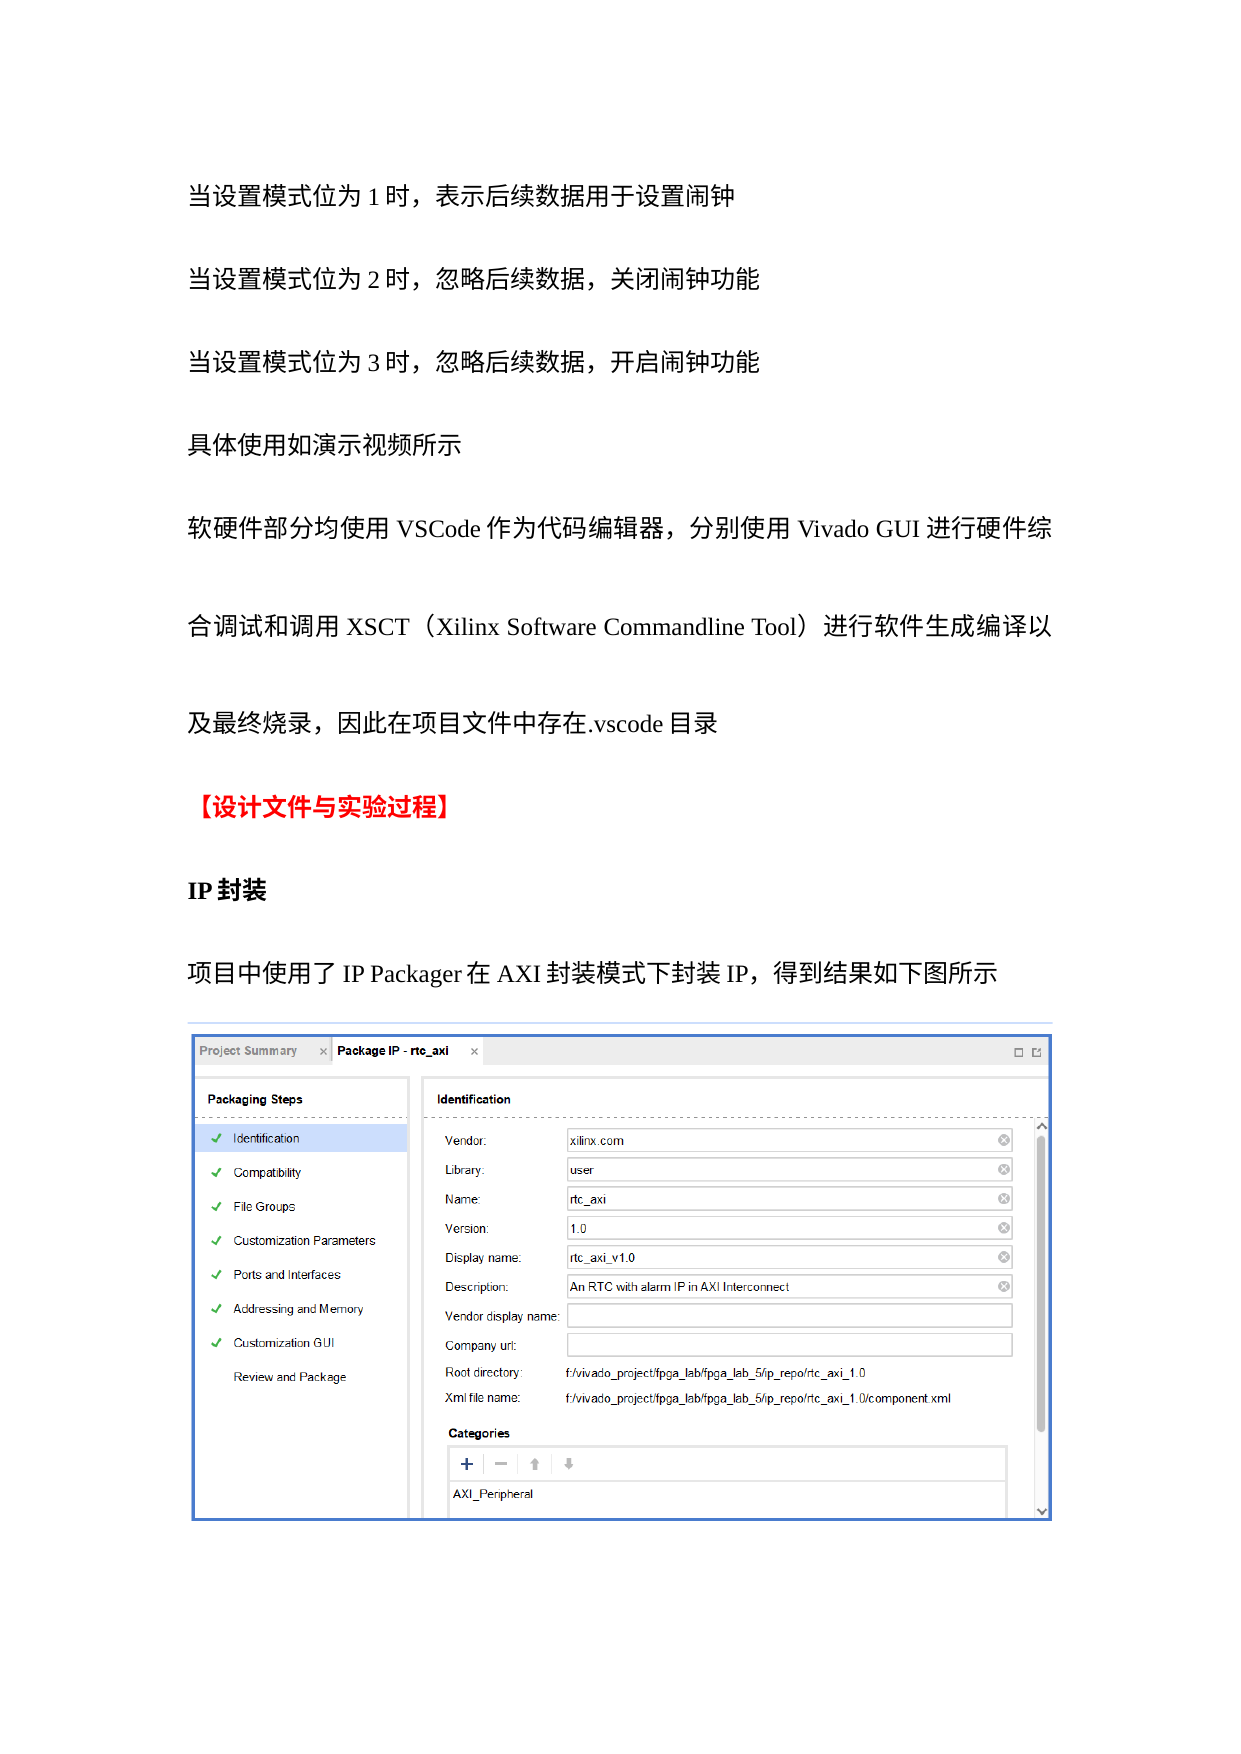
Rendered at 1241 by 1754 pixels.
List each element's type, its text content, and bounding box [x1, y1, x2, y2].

text 具体使用如演示视频所示 [187, 411, 1053, 476]
text 【设计文件与实验过程】 [187, 773, 1053, 838]
text IP封装 [187, 856, 1053, 921]
text 当设置模式位为1时，表示后续数据用于设置闹钟 [187, 162, 1053, 227]
text 当设置模式位为3时，忽略后续数据，开启闹钟功能 [187, 328, 1053, 393]
text 当设置模式位为2时，忽略后续数据，关闭闹钟功能 [187, 245, 1053, 310]
text 软硬件部分均使用VSCode作为代码编辑器，分别使用Vivado GUI进行硬件综合调试和调用XSCT（Xilinx Software Commandline Tool）进行软件生成编译以及最终烧录，因此在项目文件中存在.vscode目录 [187, 494, 1053, 754]
text 项目中使用了IP Packager在AXI封装模式下封装IP，得到结果如下图所示 [187, 939, 1053, 1004]
picture [187, 1022, 1053, 1524]
